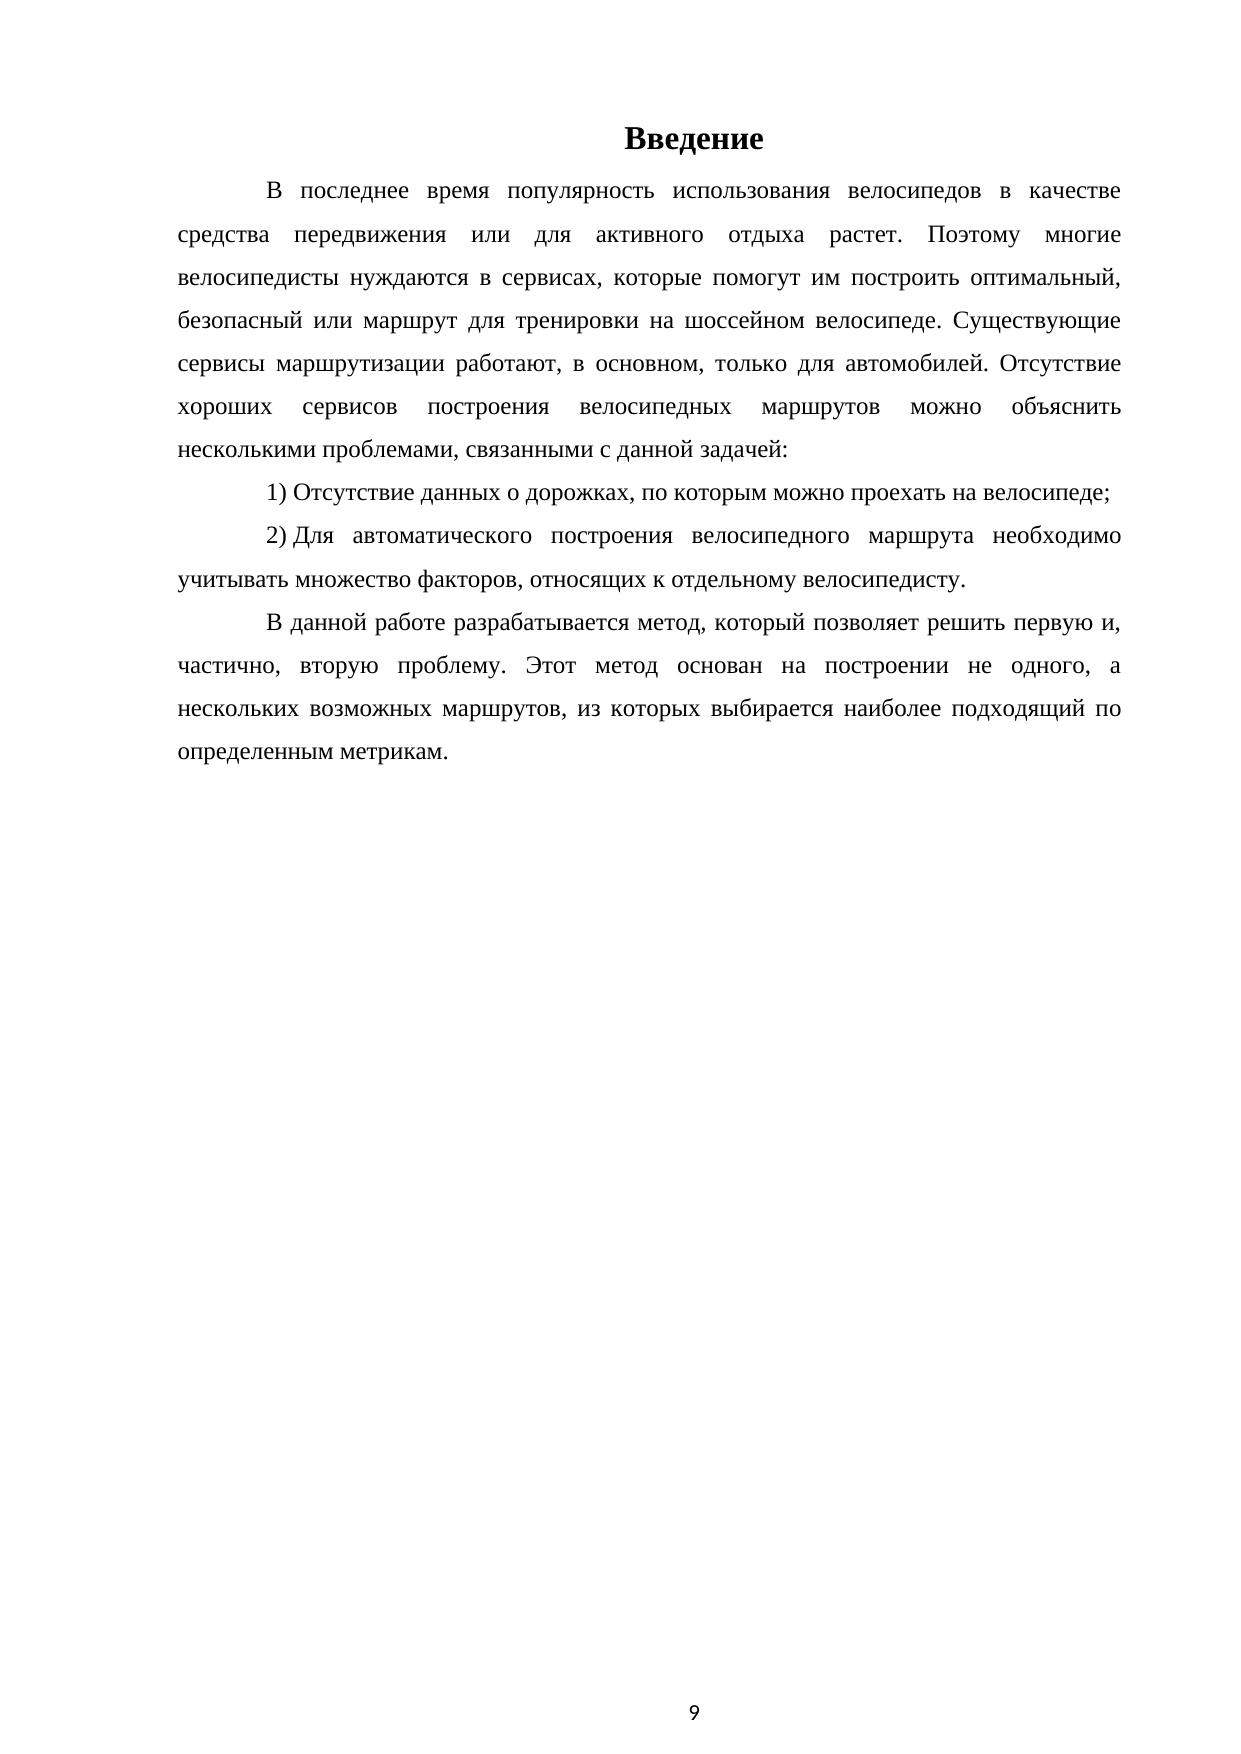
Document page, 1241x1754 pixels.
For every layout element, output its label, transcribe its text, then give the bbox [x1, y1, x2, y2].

text В последнее время популярность использования велосипедов в качестве средства передвижения или для активного отдыха растет. Поэтому многие велосипедисты нуждаются в сервисах, которые помогут им построить оптимальный, безопасный или маршрут для тренировки на шоссейном велосипеде. Существующие сервисы маршрутизации работают, в основном, только для автомобилей. Отсутствие хороших сервисов построения велосипедных маршрутов можно объяснить несколькими проблемами, связанными с данной задачей: [177, 176, 1122, 463]
list Для автоматического построения велосипедного маршрута необходимо учитывать множество факторов, относящих к отдельному велосипедисту. [177, 521, 1122, 592]
subtitle Введение [177, 118, 1122, 156]
text В данной работе разрабатывается метод, который позволяет решить первую и, частично, вторую проблему. Этот метод основан на построении не одного, а нескольких возможных маршрутов, из которых выбирается наиболее подходящий по определенным метрикам. [177, 607, 1122, 765]
list Отсутствие данных о дорожках, по которым можно проехать на велосипеде; [177, 477, 1122, 506]
